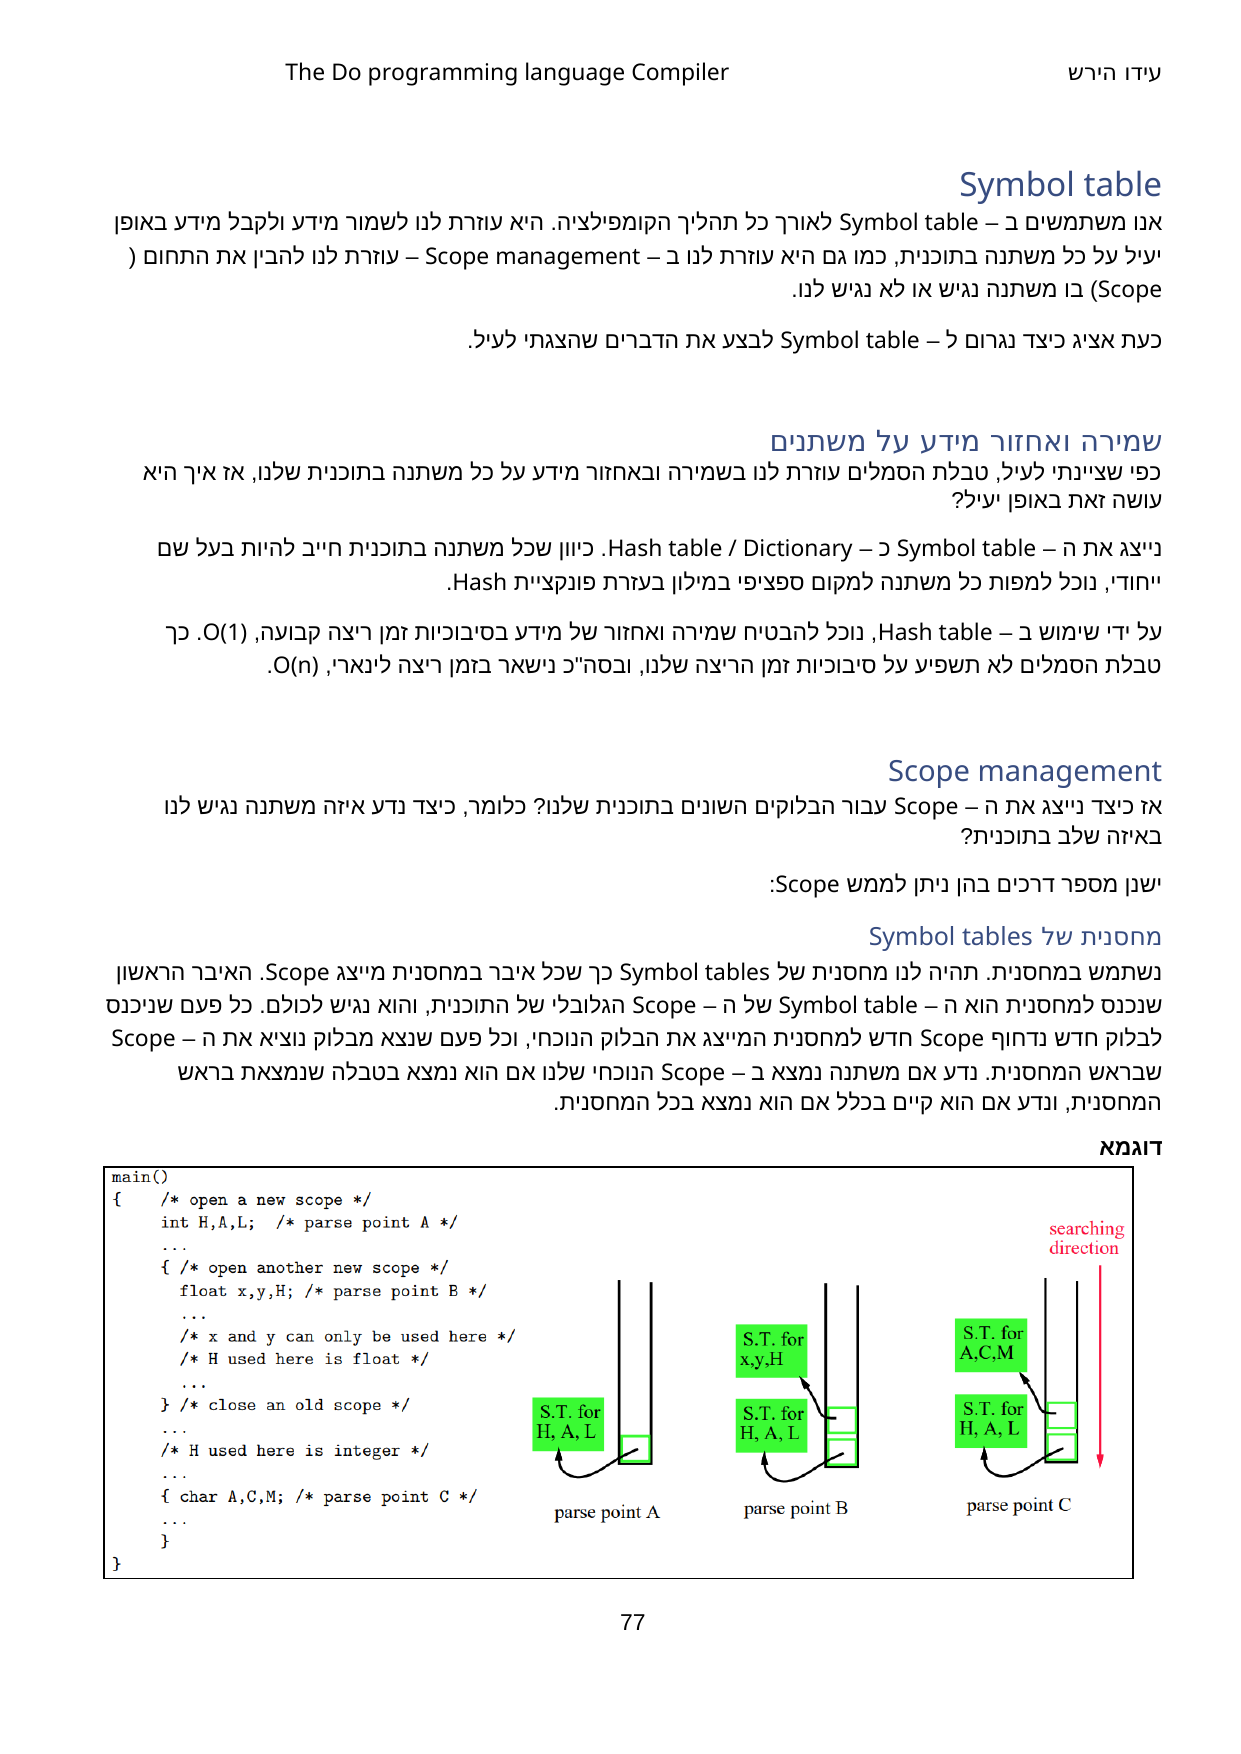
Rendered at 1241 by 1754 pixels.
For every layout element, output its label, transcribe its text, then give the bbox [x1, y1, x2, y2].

text נייצג את ה – Symbol table כ – Hash table / Dictionary. כיוון שכל משתנה בתוכנית חייב להיות בעל שם ייחודי, נוכל למפות כל משתנה למקום ספציפי במילון בעזרת פונקציית Hash. [103, 532, 1162, 597]
text נשתמש במחסנית. תהיה לנו מחסנית של Symbol tables כך שכל איבר במחסנית מייצג Scope. האיבר הראשון שנכנס למחסנית הוא ה – Symbol table של ה – Scope הגלובלי של התוכנית, והוא נגיש לכולם. כל פעם שניכנס לבלוק חדש נדחוף Scope חדש למחסנית המייצג את הבלוק הנוכחי, וכל פעם שנצא מבלוק נוציא את ה – Scope שבראש המחסנית. נדע אם משתנה נמצא ב – Scope הנוכחי שלנו אם הוא נמצא בטבלה שנמצאת בראש המחסנית, ונדע אם הוא קיים בכלל אם הוא נמצא בכל המחסנית. [103, 955, 1162, 1115]
text אז כיצד נייצג את ה – Scope עבור הבלוקים השונים בתוכנית שלנו? כלומר, כיצד נדע איזה משתנה נגיש לנו באיזה שלב בתוכנית? [103, 790, 1162, 849]
picture [105, 1168, 1132, 1578]
subtitle מחסנית של Symbol tables [103, 919, 1162, 953]
text ישנן מספר דרכים בהן ניתן לממש Scope: [103, 868, 1162, 899]
subtitle שמירה ואחזור מידע על משתנים [103, 425, 1162, 459]
subtitle Scope management [103, 750, 1162, 790]
text דוגמא [103, 1134, 1162, 1160]
text על ידי שימוש ב – Hash table, נוכל להבטיח שמירה ואחזור של מידע בסיבוכיות זמן ריצה קבועה, O(1). כך טבלת הסמלים לא תשפיע על סיבוכיות זמן הריצה שלנו, ובסה"כ נישאר בזמן ריצה לינארי, O(n). [103, 616, 1162, 681]
text כעת אציג כיצד נגרום ל – Symbol table לבצע את הדברים שהצגתי לעיל. [103, 324, 1162, 355]
text כפי שציינתי לעיל, טבלת הסמלים עוזרת לנו בשמירה ובאחזור מידע על כל משתנה בתוכנית שלנו, אז איך היא עושה זאת באופן יעיל? [103, 459, 1162, 513]
subtitle Symbol table [103, 161, 1162, 206]
text אנו משתמשים ב – Symbol table לאורך כל תהליך הקומפילציה. היא עוזרת לנו לשמור מידע ולקבל מידע באופן יעיל על כל משתנה בתוכנית, כמו גם היא עוזרת לנו ב – Scope management – עוזרת לנו להבין את התחום (Scope) בו משתנה נגיש או לא נגיש לנו. [103, 206, 1162, 305]
